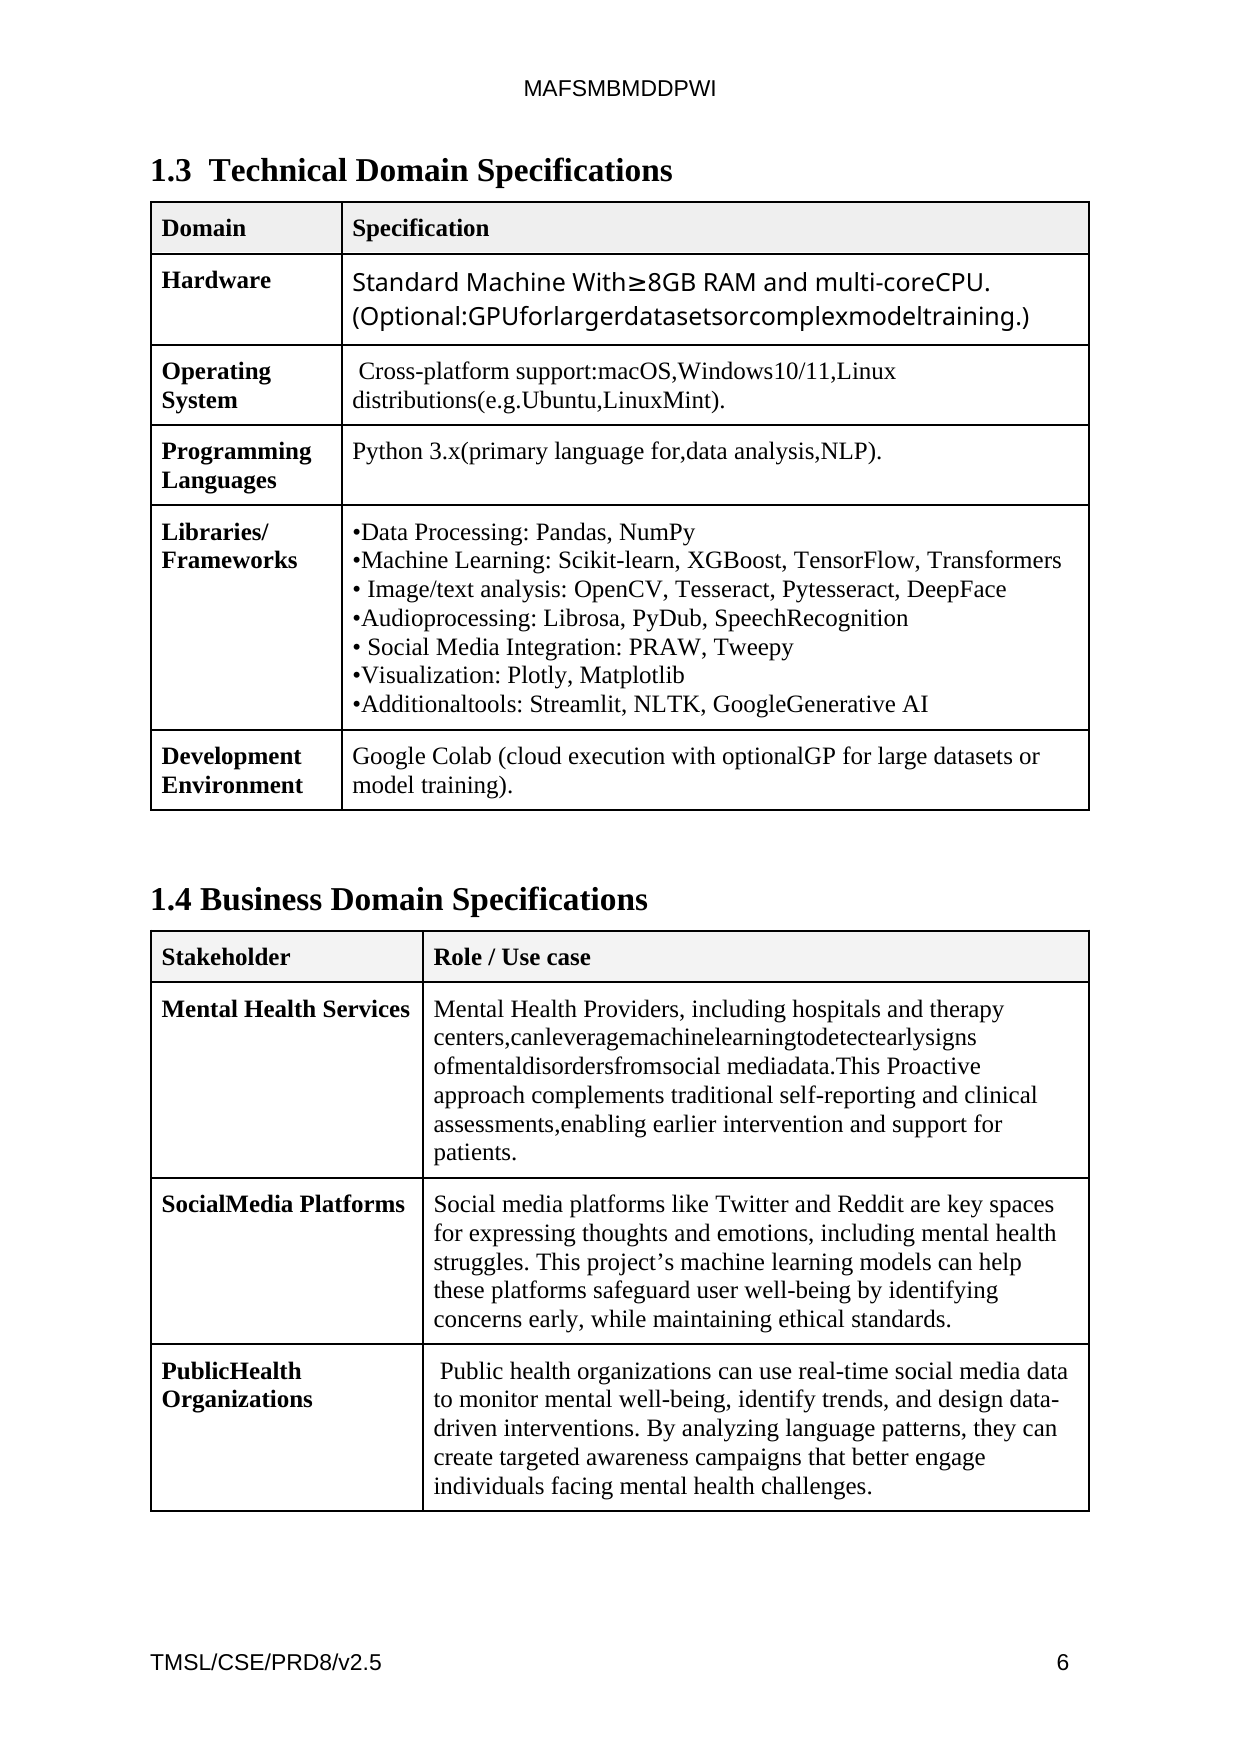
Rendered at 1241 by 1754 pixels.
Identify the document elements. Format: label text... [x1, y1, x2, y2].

table_cell Hardware [152, 255, 341, 343]
table_header Domain [152, 203, 341, 252]
table_cell Google Colab (cloud execution with optionalGP for large datasets or model training). [343, 731, 1088, 809]
table_header Stakeholder [152, 932, 422, 981]
table_cell SocialMedia Platforms [152, 1179, 422, 1343]
table_cell Python 3.x(primary language for,data analysis,NLP). [343, 426, 1088, 504]
subtitle 1.3 Technical Domain Specifications [150, 150, 1090, 188]
table_cell •Data Processing: Pandas, NumPy •Machine Learning: Scikit-learn, XGBoost, TensorFlow, Transformers • Image/text analysis: OpenCV, Tesseract, Pytesseract, DeepFace •Audioprocessing: Librosa, PyDub, SpeechRecognition • Social Media Integration: PRAW, Tweepy •Visualization: Plotly, Matplotlib •Additionaltools: Streamlit, NLTK, GoogleGenerative AI [343, 506, 1088, 728]
subtitle 1.4 Business Domain Specifications [150, 879, 1090, 917]
table_cell Operating System [152, 346, 341, 424]
table_cell PublicHealth Organizations [152, 1345, 422, 1510]
table_cell Mental Health Providers, including hospitals and therapy centers,canleveragemachinelearningtodetectearlysigns ofmentaldisordersfromsocial mediadata.This Proactive approach complements traditional self-reporting and clinical assessments,enabling earlier intervention and support for patients. [424, 983, 1088, 1177]
table_cell Development Environment [152, 731, 341, 809]
table_header Role / Use case [424, 932, 1088, 981]
table_cell Public health organizations can use real-time social media data to monitor mental well-being, identify trends, and design data-driven interventions. By analyzing language patterns, they can create targeted awareness campaigns that better engage individuals facing mental health challenges. [424, 1345, 1088, 1510]
table_header Specification [343, 203, 1088, 252]
table_cell Social media platforms like Twitter and Reddit are key spaces for expressing thoughts and emotions, including mental health struggles. This project’s machine learning models can help these platforms safeguard user well-being by identifying concerns early, while maintaining ethical standards. [424, 1179, 1088, 1343]
table_cell Libraries/ Frameworks [152, 506, 341, 728]
table_cell Mental Health Services [152, 983, 422, 1177]
table_cell Standard Machine With≥8GB RAM and multi-coreCPU. (Optional:GPUforlargerdatasetsorcomplexmodeltraining.) [343, 255, 1088, 343]
table_cell Cross-platform support:macOS,Windows10/11,Linux distributions(e.g.Ubuntu,LinuxMint). [343, 346, 1088, 424]
table_cell Programming Languages [152, 426, 341, 504]
